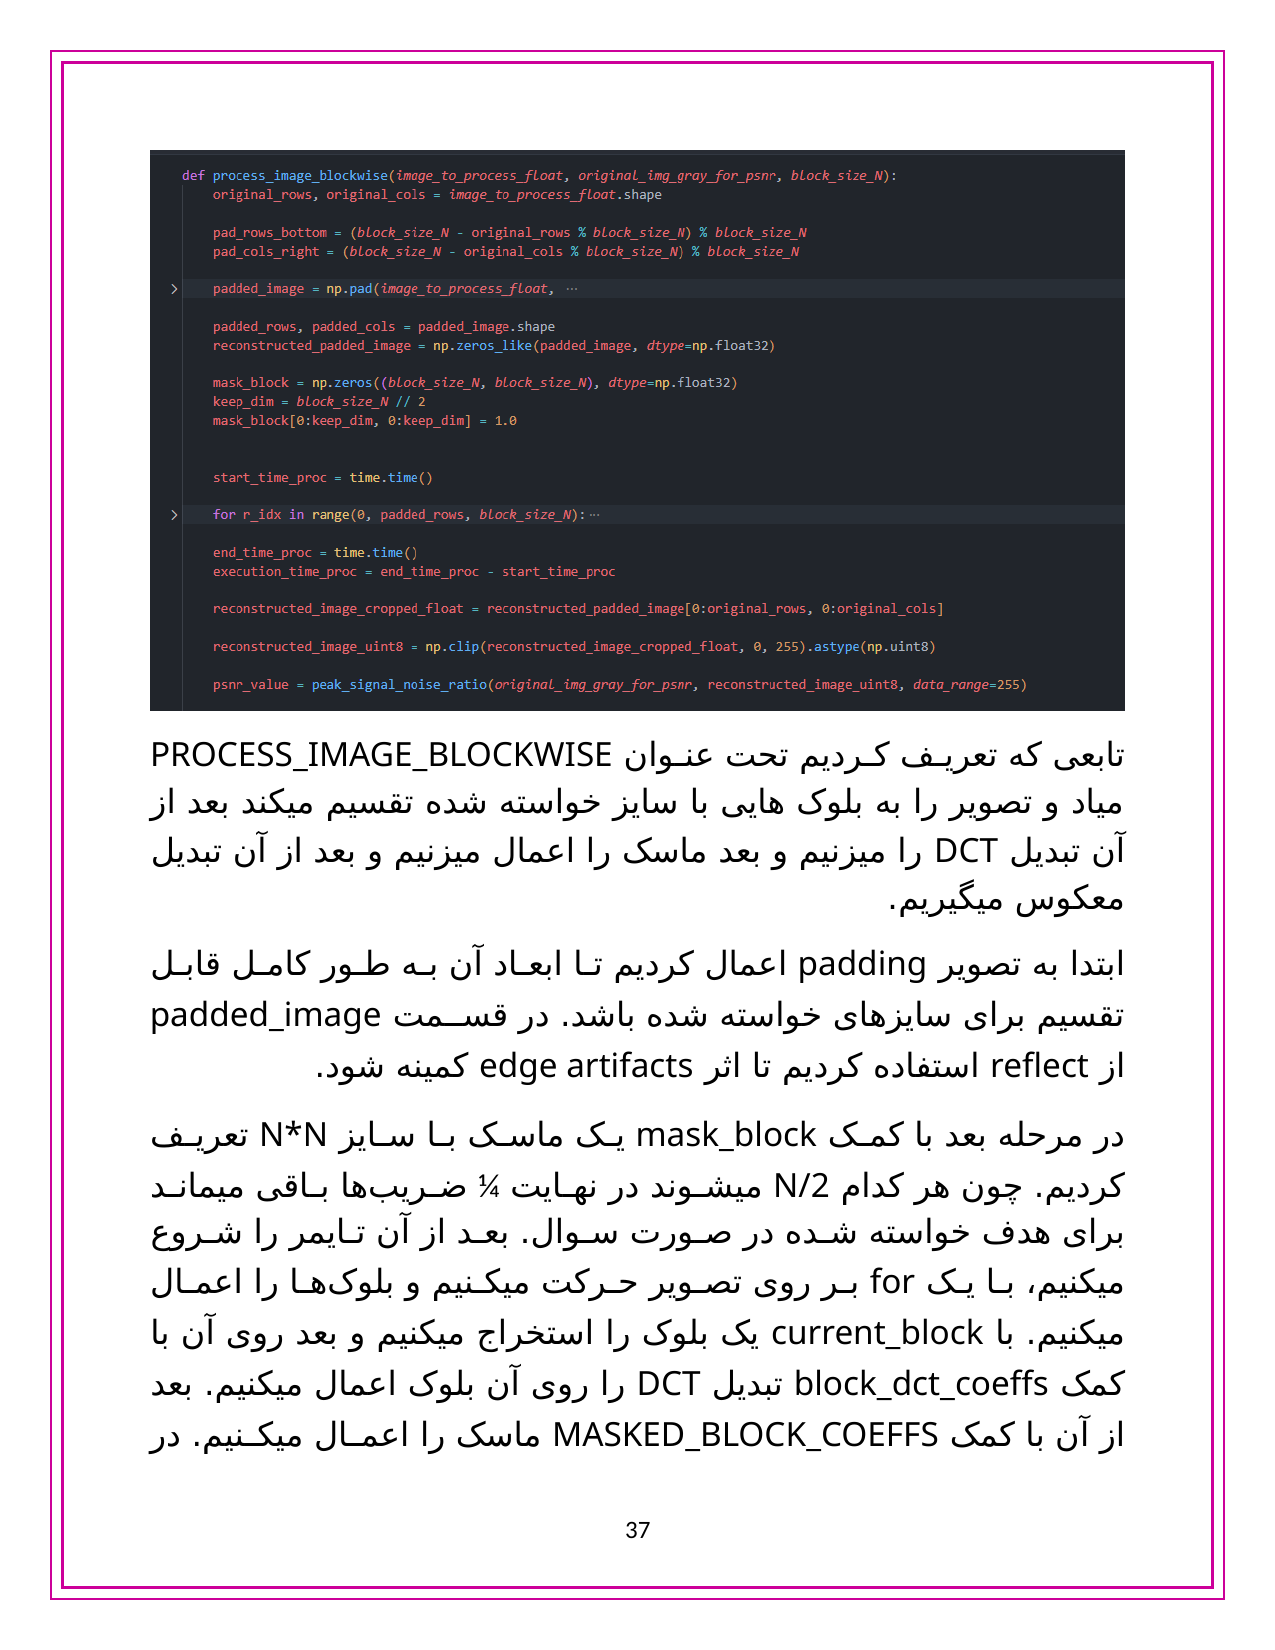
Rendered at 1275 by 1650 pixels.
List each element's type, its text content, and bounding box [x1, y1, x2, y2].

text تابعی که تعریف کردیم تحت عنوان PROCESS_IMAGE_BLOCKWISE میاد و تصویر را به بلوک هایی با سایز خواسته شده تقسیم میکند بعد از آن تبدیل DCT را میزنیم و بعد ماسک را اعمال میزنیم و بعد از آن تبدیل معکوس میگیریم. [150, 731, 1125, 917]
picture [150, 150, 1125, 711]
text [150, 1111, 1125, 1456]
text ابتدا به تصویر padding اعمال کردیم تا ابعاد آن به طور کامل قابل تقسیم برای سایزهای خواسته شده باشد. در قسمت padded_image از reflect استفاده کردیم تا اثر edge artifacts کمینه شود. [150, 939, 1125, 1087]
